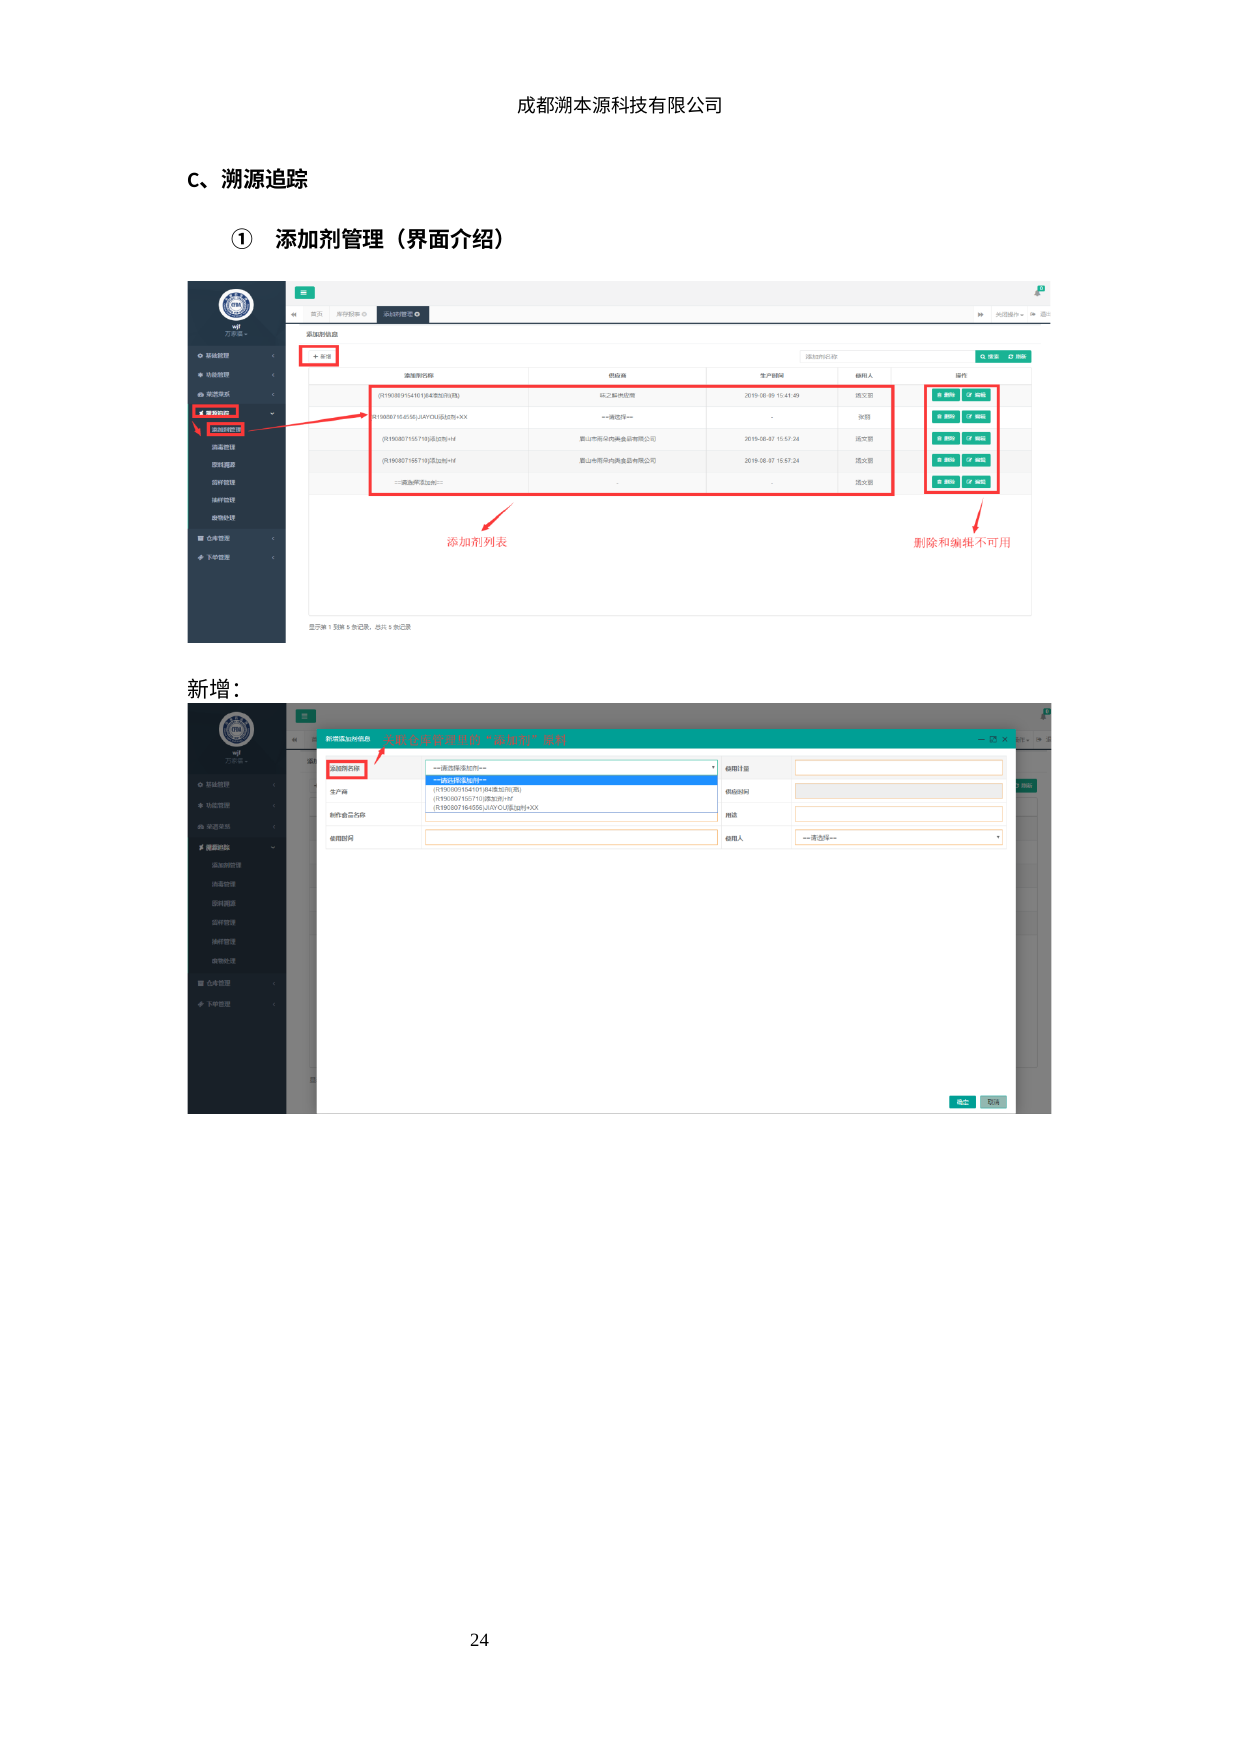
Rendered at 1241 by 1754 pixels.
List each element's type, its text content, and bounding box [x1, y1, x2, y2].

picture [187, 281, 1051, 643]
text 新增： [187, 671, 1053, 704]
subtitle 添加剂管理（界面介绍） [187, 222, 1053, 254]
subtitle C、溯源追踪 [187, 162, 1053, 194]
picture [187, 703, 1052, 1114]
